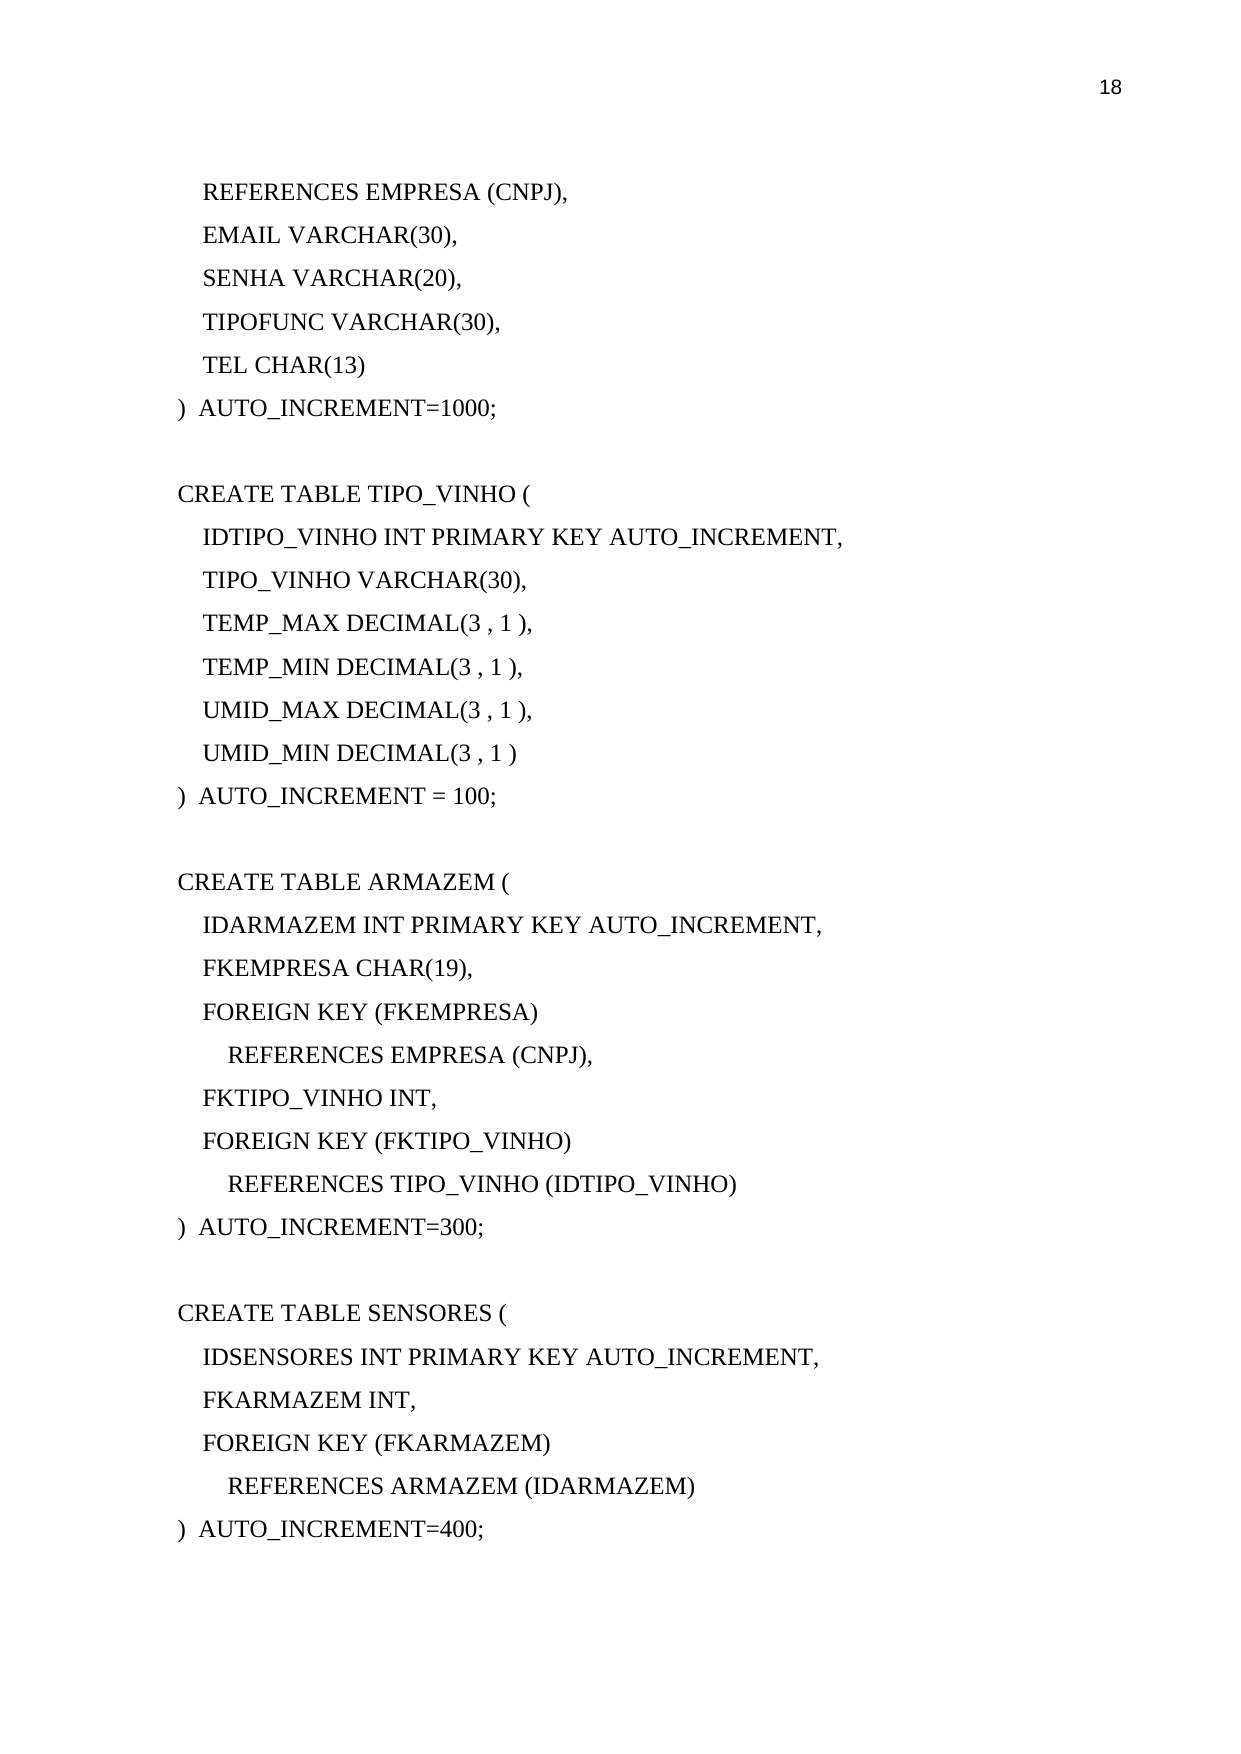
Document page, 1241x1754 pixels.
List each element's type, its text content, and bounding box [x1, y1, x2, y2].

text SENHA VARCHAR(20), [177, 263, 1122, 292]
text IDARMAZEM INT PRIMARY KEY AUTO_INCREMENT, [177, 910, 1122, 939]
text IDTIPO_VINHO INT PRIMARY KEY AUTO_INCREMENT, [177, 522, 1122, 551]
text TEMP_MIN DECIMAL(3 , 1 ), [177, 652, 1122, 680]
text REFERENCES ARMAZEM (IDARMAZEM) [177, 1471, 1122, 1500]
text TIPO_VINHO VARCHAR(30), [177, 565, 1122, 594]
text TIPOFUNC VARCHAR(30), [177, 307, 1122, 335]
text ) AUTO_INCREMENT = 100; [177, 781, 1122, 810]
text ) AUTO_INCREMENT=1000; [177, 393, 1122, 422]
text TEMP_MAX DECIMAL(3 , 1 ), [177, 608, 1122, 637]
text FKTIPO_VINHO INT, [177, 1083, 1122, 1112]
text FOREIGN KEY (FKARMAZEM) [177, 1428, 1122, 1457]
text FOREIGN KEY (FKEMPRESA) [177, 997, 1122, 1025]
text UMID_MAX DECIMAL(3 , 1 ), [177, 695, 1122, 723]
text FOREIGN KEY (FKTIPO_VINHO) [177, 1126, 1122, 1155]
text REFERENCES TIPO_VINHO (IDTIPO_VINHO) [177, 1169, 1122, 1198]
text ) AUTO_INCREMENT=400; [177, 1514, 1122, 1543]
text FKEMPRESA CHAR(19), [177, 953, 1122, 982]
text FKARMAZEM INT, [177, 1385, 1122, 1413]
text ) AUTO_INCREMENT=300; [177, 1212, 1122, 1241]
text CREATE TABLE ARMAZEM ( [177, 867, 1122, 896]
text CREATE TABLE SENSORES ( [177, 1298, 1122, 1327]
text REFERENCES EMPRESA (CNPJ), [177, 1040, 1122, 1068]
text CREATE TABLE TIPO_VINHO ( [177, 479, 1122, 508]
text REFERENCES EMPRESA (CNPJ), [177, 177, 1122, 206]
text TEL CHAR(13) [177, 350, 1122, 378]
text EMAIL VARCHAR(30), [177, 220, 1122, 249]
text UMID_MIN DECIMAL(3 , 1 ) [177, 738, 1122, 767]
text IDSENSORES INT PRIMARY KEY AUTO_INCREMENT, [177, 1342, 1122, 1370]
